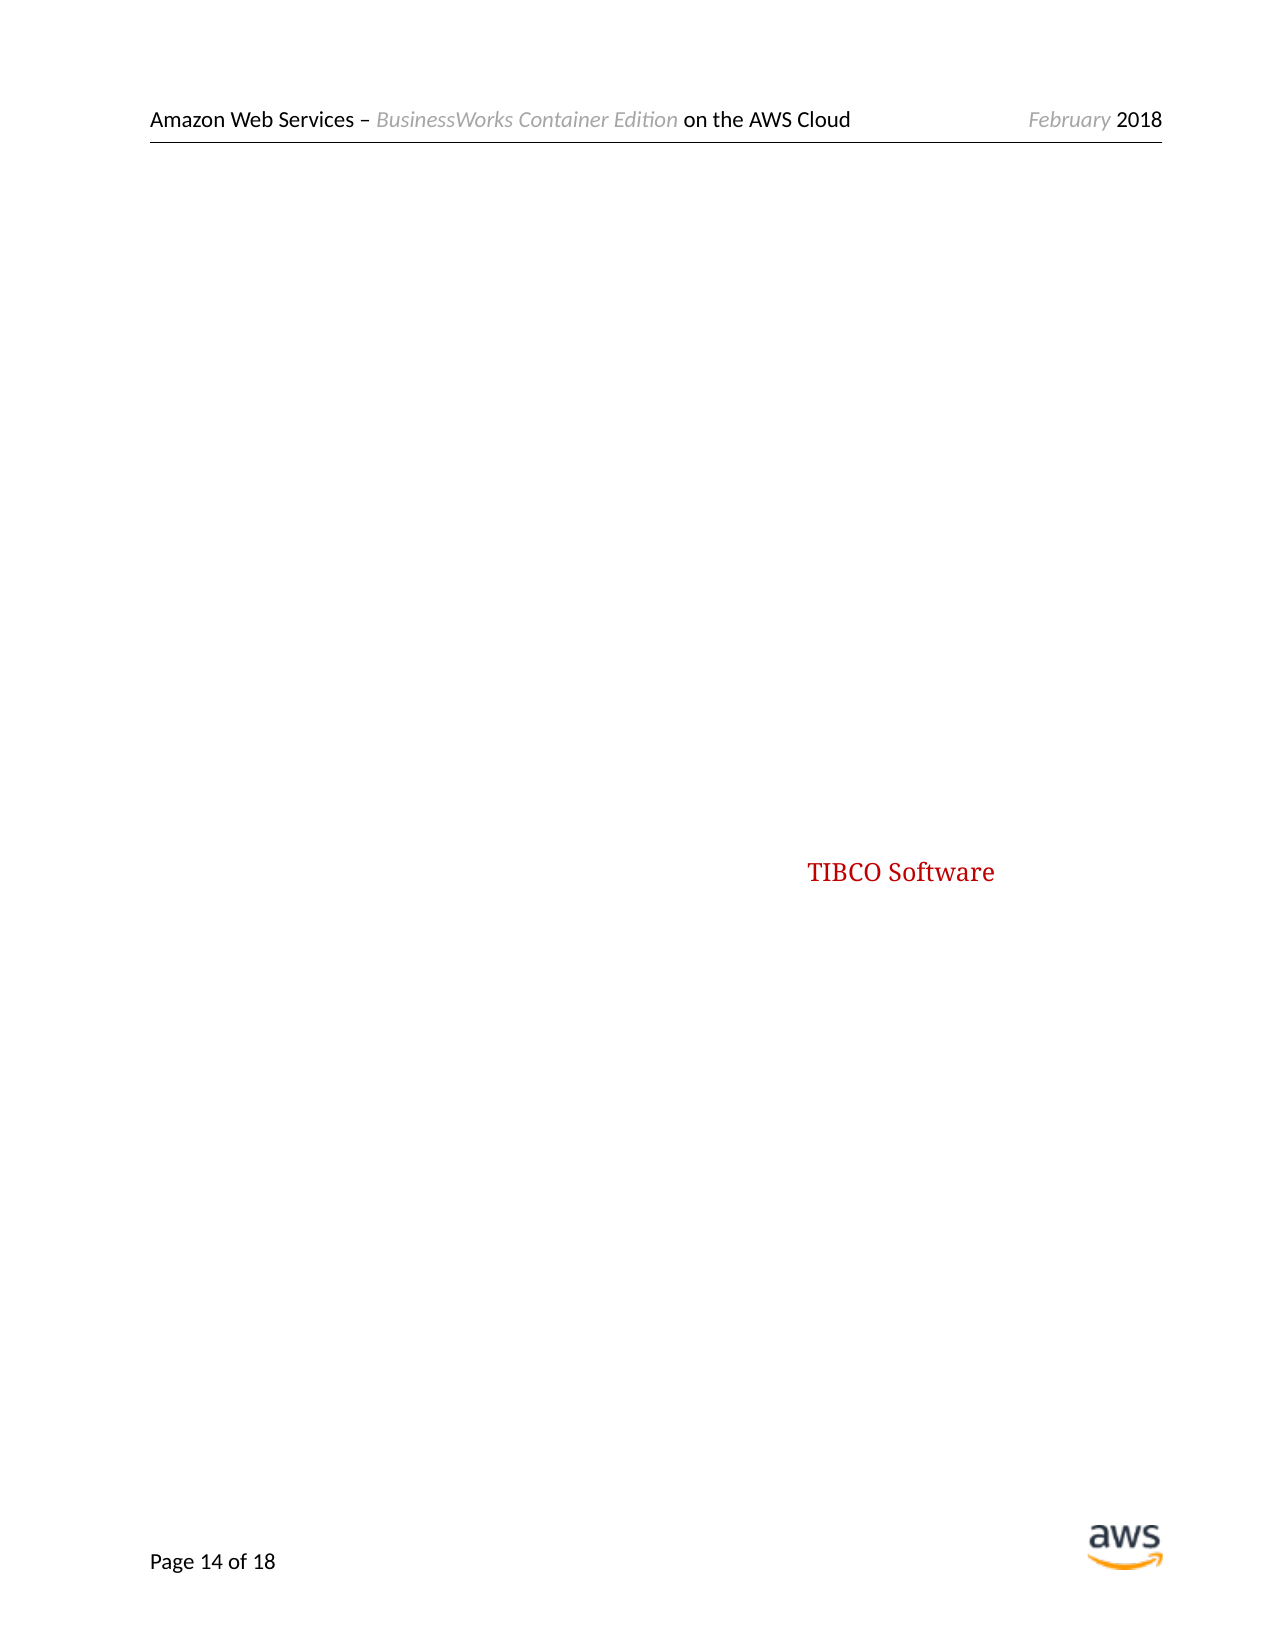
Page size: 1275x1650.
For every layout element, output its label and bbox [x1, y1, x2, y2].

picture [1087, 1525, 1163, 1570]
